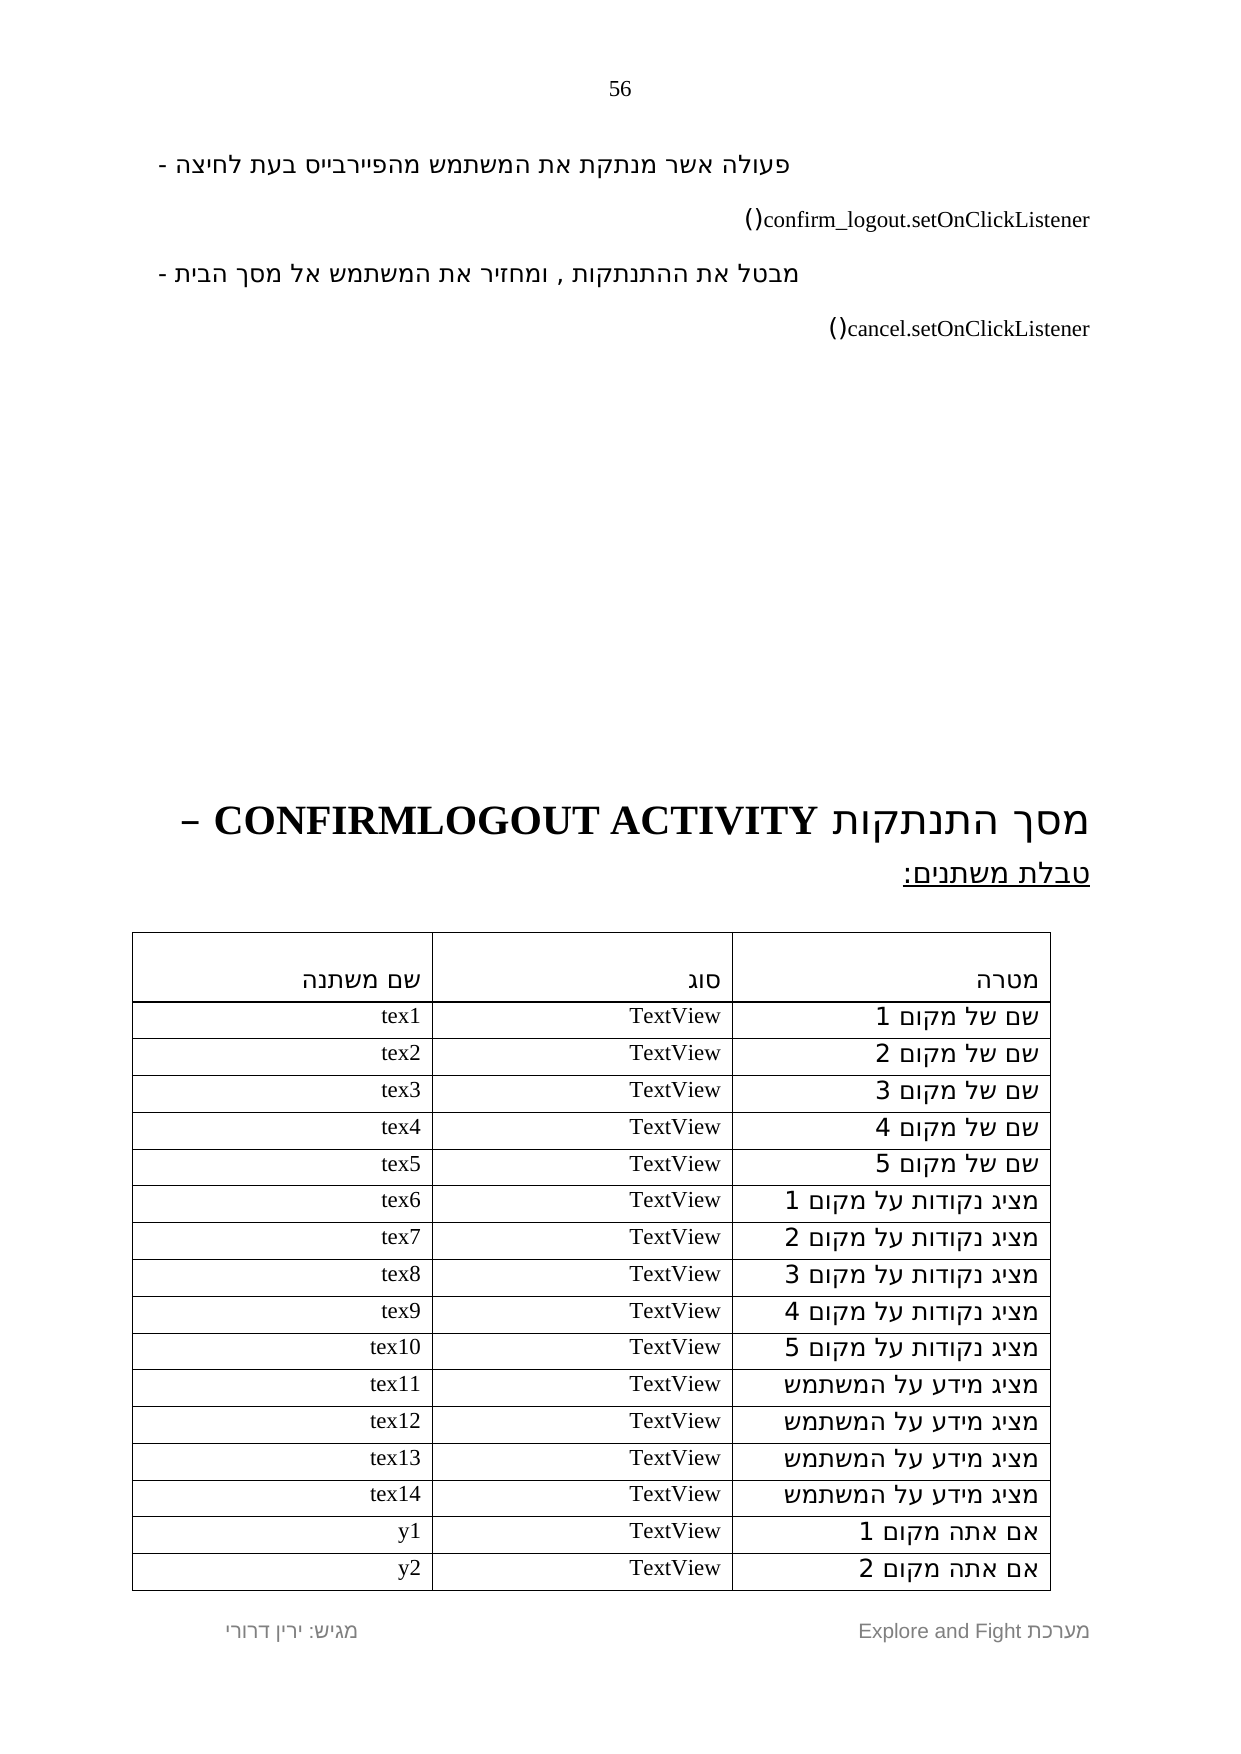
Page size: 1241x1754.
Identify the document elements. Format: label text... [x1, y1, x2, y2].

table_cell tex9 [133, 1297, 432, 1332]
table_cell tex11 [133, 1370, 432, 1406]
table_header שם משתנה [133, 933, 432, 1001]
table_cell tex2 [133, 1039, 432, 1075]
table_cell TextView [433, 1003, 732, 1038]
table_cell אם אתה מקום 1 [733, 1517, 1050, 1553]
table_cell tex1 [133, 1003, 432, 1038]
table_cell מציג נקודות על מקום 3 [733, 1260, 1050, 1296]
text פעולה אשר מנתקת את המשתמש מהפיירבייס בעת לחיצה - [150, 150, 1090, 179]
table_cell tex14 [133, 1481, 432, 1516]
table_cell tex7 [133, 1223, 432, 1259]
table_cell TextView [433, 1113, 732, 1148]
table_cell אם אתה מקום 2 [733, 1554, 1050, 1590]
text confirm_logout.setOnClickListener() [150, 204, 1090, 233]
table_cell שם של מקום 4 [733, 1113, 1050, 1148]
table_cell tex4 [133, 1113, 432, 1148]
table_cell tex10 [133, 1334, 432, 1369]
table_cell TextView [433, 1076, 732, 1112]
table_cell מציג נקודות על מקום 4 [733, 1297, 1050, 1332]
table_cell שם של מקום 3 [733, 1076, 1050, 1112]
table_cell TextView [433, 1223, 732, 1259]
table_cell TextView [433, 1481, 732, 1516]
table_cell שם של מקום 5 [733, 1150, 1050, 1185]
table_cell TextView [433, 1297, 732, 1332]
text מבטל את ההתנתקות , ומחזיר את המשתמש אל מסך הבית - [150, 259, 1090, 288]
table_cell TextView [433, 1554, 732, 1590]
table_cell מציג מידע על המשתמש [733, 1481, 1050, 1516]
table_cell מציג נקודות על מקום 5 [733, 1334, 1050, 1369]
table_cell y2 [133, 1554, 432, 1590]
table_header מטרה [733, 933, 1050, 1001]
table_header סוג [433, 933, 732, 1001]
text מסך התנתקות CONFIRMLOGOUT ACTIVITY – [150, 795, 1090, 844]
table_cell מציג מידע על המשתמש [733, 1407, 1050, 1443]
table_cell TextView [433, 1186, 732, 1222]
table_cell tex6 [133, 1186, 432, 1222]
table_cell מציג נקודות על מקום 1 [733, 1186, 1050, 1222]
table_cell TextView [433, 1370, 732, 1406]
table_cell tex8 [133, 1260, 432, 1296]
text cancel.setOnClickListener() [150, 313, 1090, 342]
table_cell מציג מידע על המשתמש [733, 1444, 1050, 1479]
table_cell tex5 [133, 1150, 432, 1185]
table_cell שם של מקום 1 [733, 1003, 1050, 1038]
table_cell y1 [133, 1517, 432, 1553]
table_cell שם של מקום 2 [733, 1039, 1050, 1075]
table_cell TextView [433, 1150, 732, 1185]
table_cell מציג נקודות על מקום 2 [733, 1223, 1050, 1259]
text טבלת משתנים: [150, 856, 1090, 890]
table_cell tex3 [133, 1076, 432, 1112]
table_cell מציג מידע על המשתמש [733, 1370, 1050, 1406]
table_cell tex12 [133, 1407, 432, 1443]
table_cell tex13 [133, 1444, 432, 1479]
table_cell TextView [433, 1444, 732, 1479]
table_cell TextView [433, 1260, 732, 1296]
table_cell TextView [433, 1407, 732, 1443]
table_cell TextView [433, 1334, 732, 1369]
table_cell TextView [433, 1517, 732, 1553]
table_cell TextView [433, 1039, 732, 1075]
